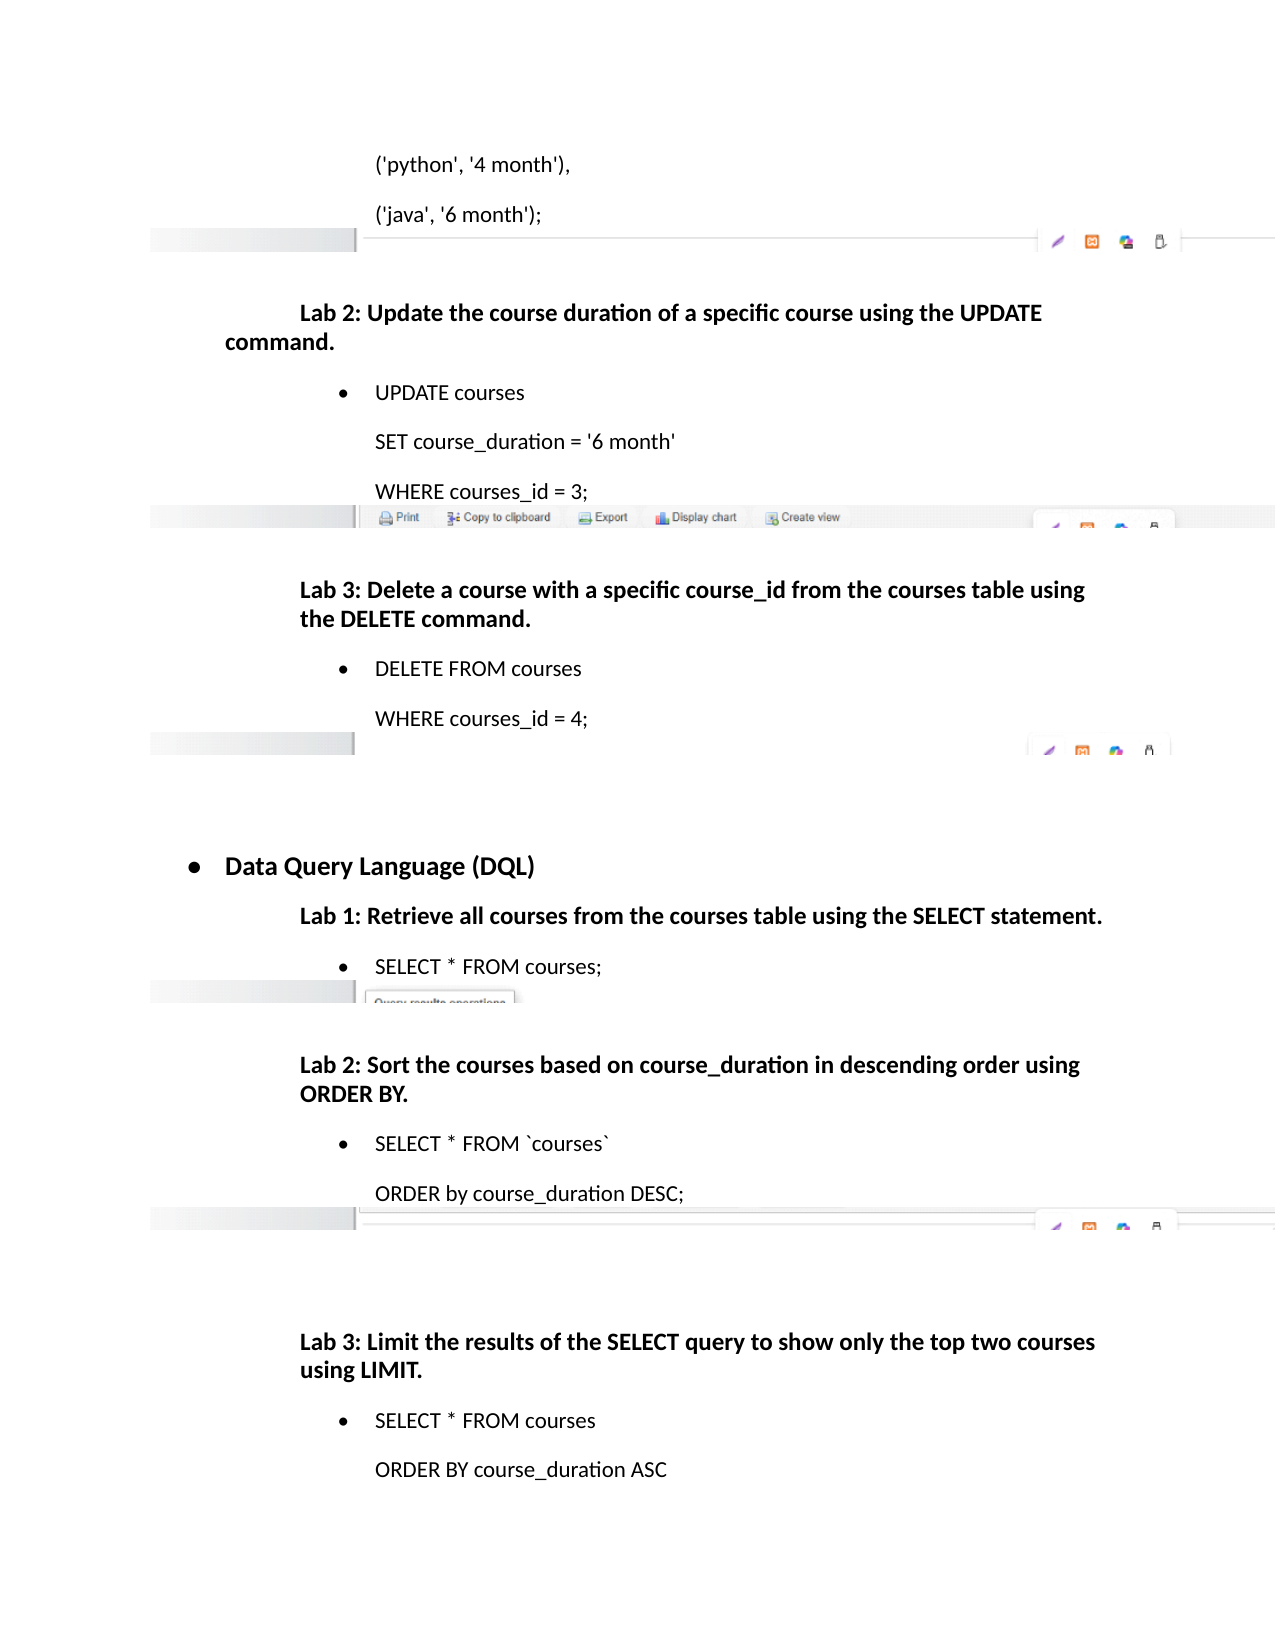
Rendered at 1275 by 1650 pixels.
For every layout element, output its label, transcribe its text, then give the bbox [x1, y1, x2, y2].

text ORDER BY course_duration ASC [375, 1455, 1125, 1484]
list UPDATE courses [337, 377, 1125, 406]
text SET course_duration = '6 month' [300, 427, 1125, 455]
list DELETE FROM courses [337, 654, 1125, 682]
text Lab 2: Update the course duration of a specific course using the UPDATE command. [225, 299, 1125, 356]
list SELECT * FROM courses [337, 1405, 1125, 1434]
text Lab 2: Sort the courses based on course_duration in descending order using ORDER BY. [300, 1050, 1125, 1108]
text Lab 1: Retrieve all courses from the courses table using the SELECT statement. [300, 902, 1125, 930]
list SELECT * FROM `courses` [337, 1129, 1125, 1157]
text Lab 3: Limit the results of the SELECT query to show only the top two courses using LIMIT. [300, 1327, 1125, 1384]
list Data Query Language (DQL) [187, 852, 1125, 881]
text ('python', '4 month'), [375, 150, 1125, 179]
text WHERE courses_id = 4; [300, 703, 1125, 732]
text ORDER by course_duration DESC; [375, 1178, 1125, 1207]
text ('java', '6 month'); [375, 199, 1125, 228]
text Lab 3: Delete a course with a specific course_id from the courses table using the DELETE command. [300, 575, 1125, 633]
text WHERE courses_id = 3; [300, 476, 1125, 505]
list SELECT * FROM courses; [337, 951, 1125, 980]
